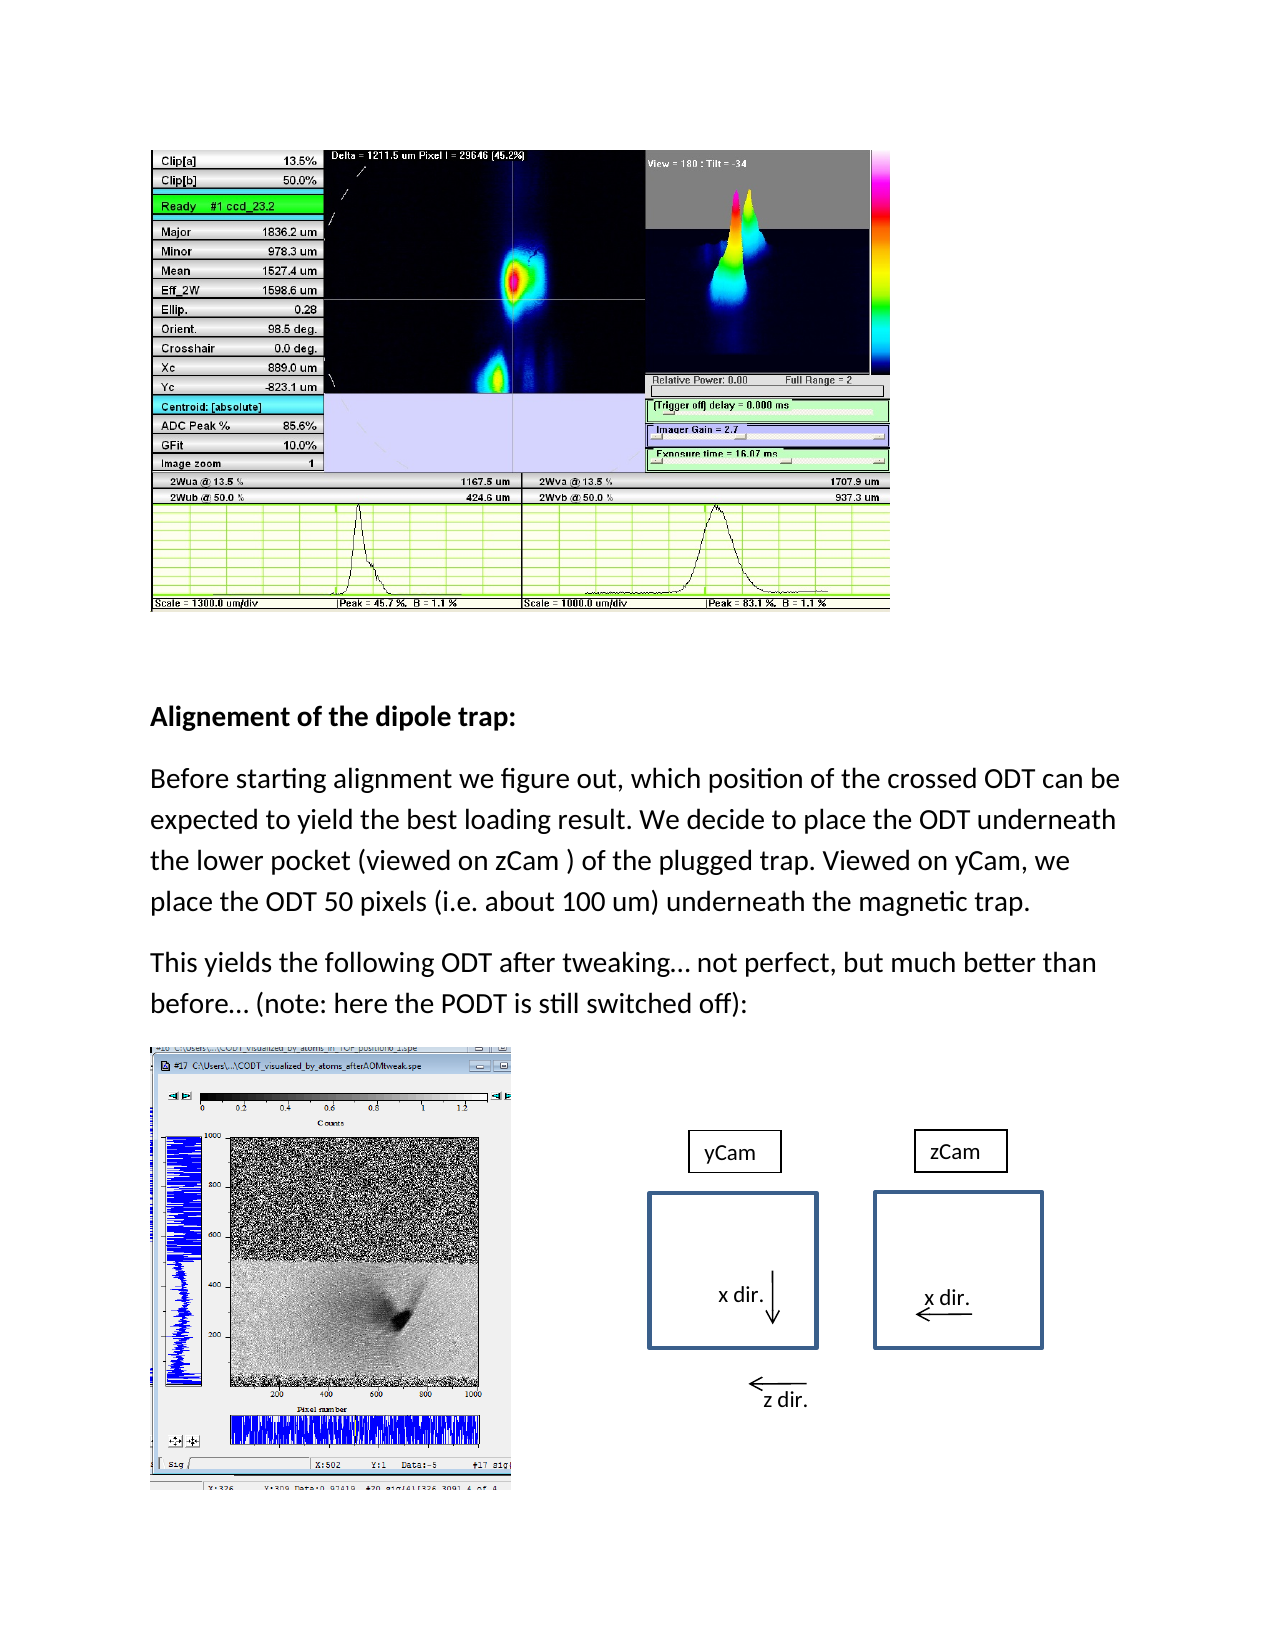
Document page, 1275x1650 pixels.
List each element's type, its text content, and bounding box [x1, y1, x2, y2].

picture [150, 1047, 511, 1490]
text This yields the following ODT after tweaking… not perfect, but much better than before… (note: here the PODT is still switched off): [150, 944, 1125, 1021]
text Alignement of the dipole trap: [150, 698, 1125, 734]
text Before starting alignment we figure out, which position of the crossed ODT can be expected to yield the best loading result. We decide to place the ODT underneath the lower pocket (viewed on zCam ) of the plugged trap. Viewed on yCam, we place the ODT 50 pixels (i.e. about 100 um) underneath the magnetic trap. [150, 760, 1125, 918]
picture [150, 150, 890, 612]
